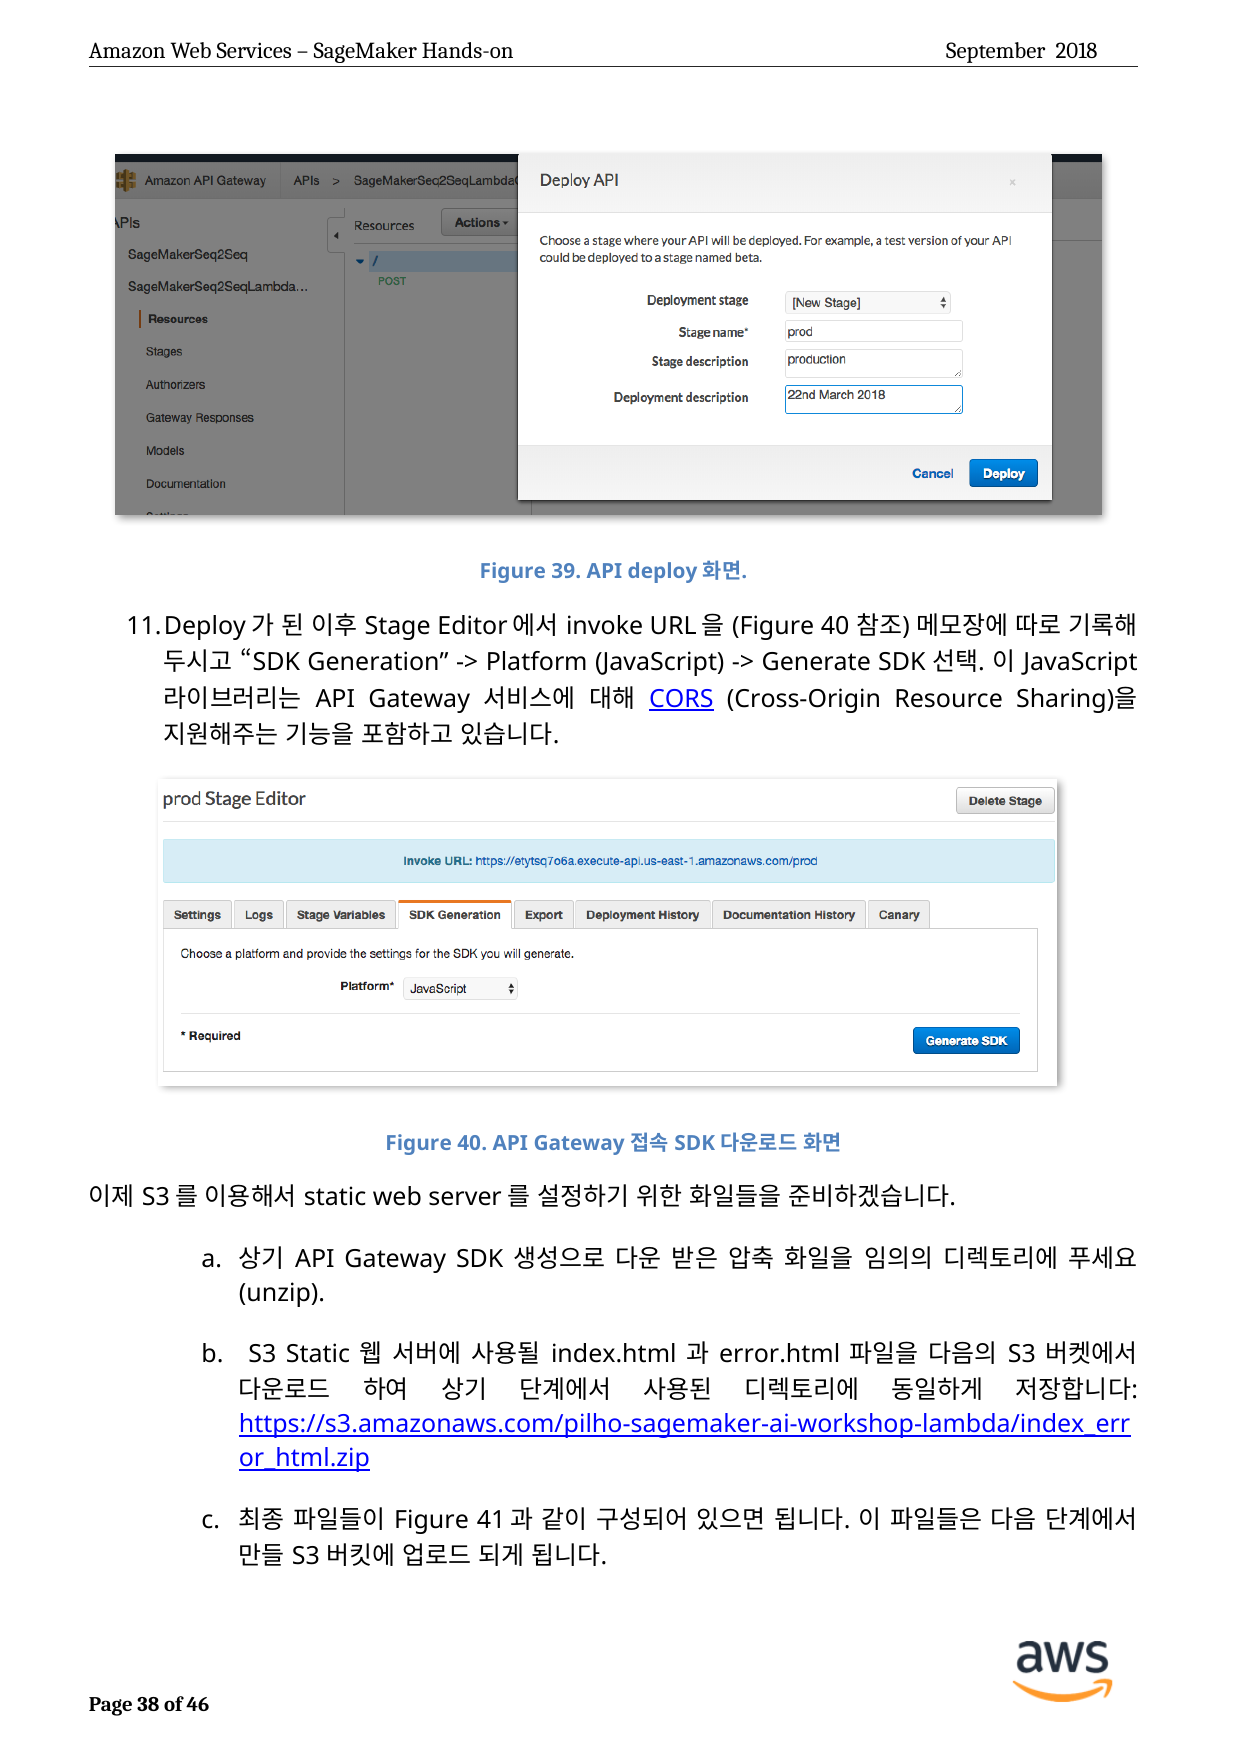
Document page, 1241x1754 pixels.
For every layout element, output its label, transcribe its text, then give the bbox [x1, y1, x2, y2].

text Figure 40. API Gateway 접속 SDK 다운로드 화면 [89, 1126, 1138, 1156]
picture [1002, 1630, 1121, 1712]
picture [158, 779, 1057, 1086]
list 상기 API Gateway SDK 생성으로 다운 받은 압축 화일을 임의의 디렉토리에 푸세요 (unzip). [201, 1238, 1138, 1308]
list Deploy가 된 이후 Stage Editor에서 invoke URL을 (Figure 40 참조) 메모장에 따로 기록해 두시고 “SDK Generation” -> Platform (JavaScript) -> Generate SDK선택. 이 JavaScript 라이브러리는 API Gateway 서비스에 대해 CORS (Cross-Origin Resource Sharing)을 지원해주는 기능을 포함하고 있습니다. [126, 606, 1138, 751]
text 이제 S3를 이용해서 static web server를 설정하기 위한 화일들을 준비하겠습니다. [89, 1177, 1138, 1213]
list S3 Static 웹 서버에 사용될 index.html 과 error.html 파일을 다음의 S3 버켓에서 다운로드 하여 상기 단계에서 사용된 디렉토리에 동일하게 저장합니다: https://s3.amazonaws.com/pilho-sagemaker-ai-workshop-lambda/index_error_html.zip [201, 1333, 1138, 1474]
list 최종 파일들이 Figure 41과 같이 구성되어 있으면 됩니다. 이 파일들은 다음 단계에서 만들 S3 버킷에 업로드 되게 됩니다. [201, 1499, 1138, 1572]
picture [115, 154, 1102, 515]
text Figure 39. API deploy 화면. [89, 554, 1138, 585]
